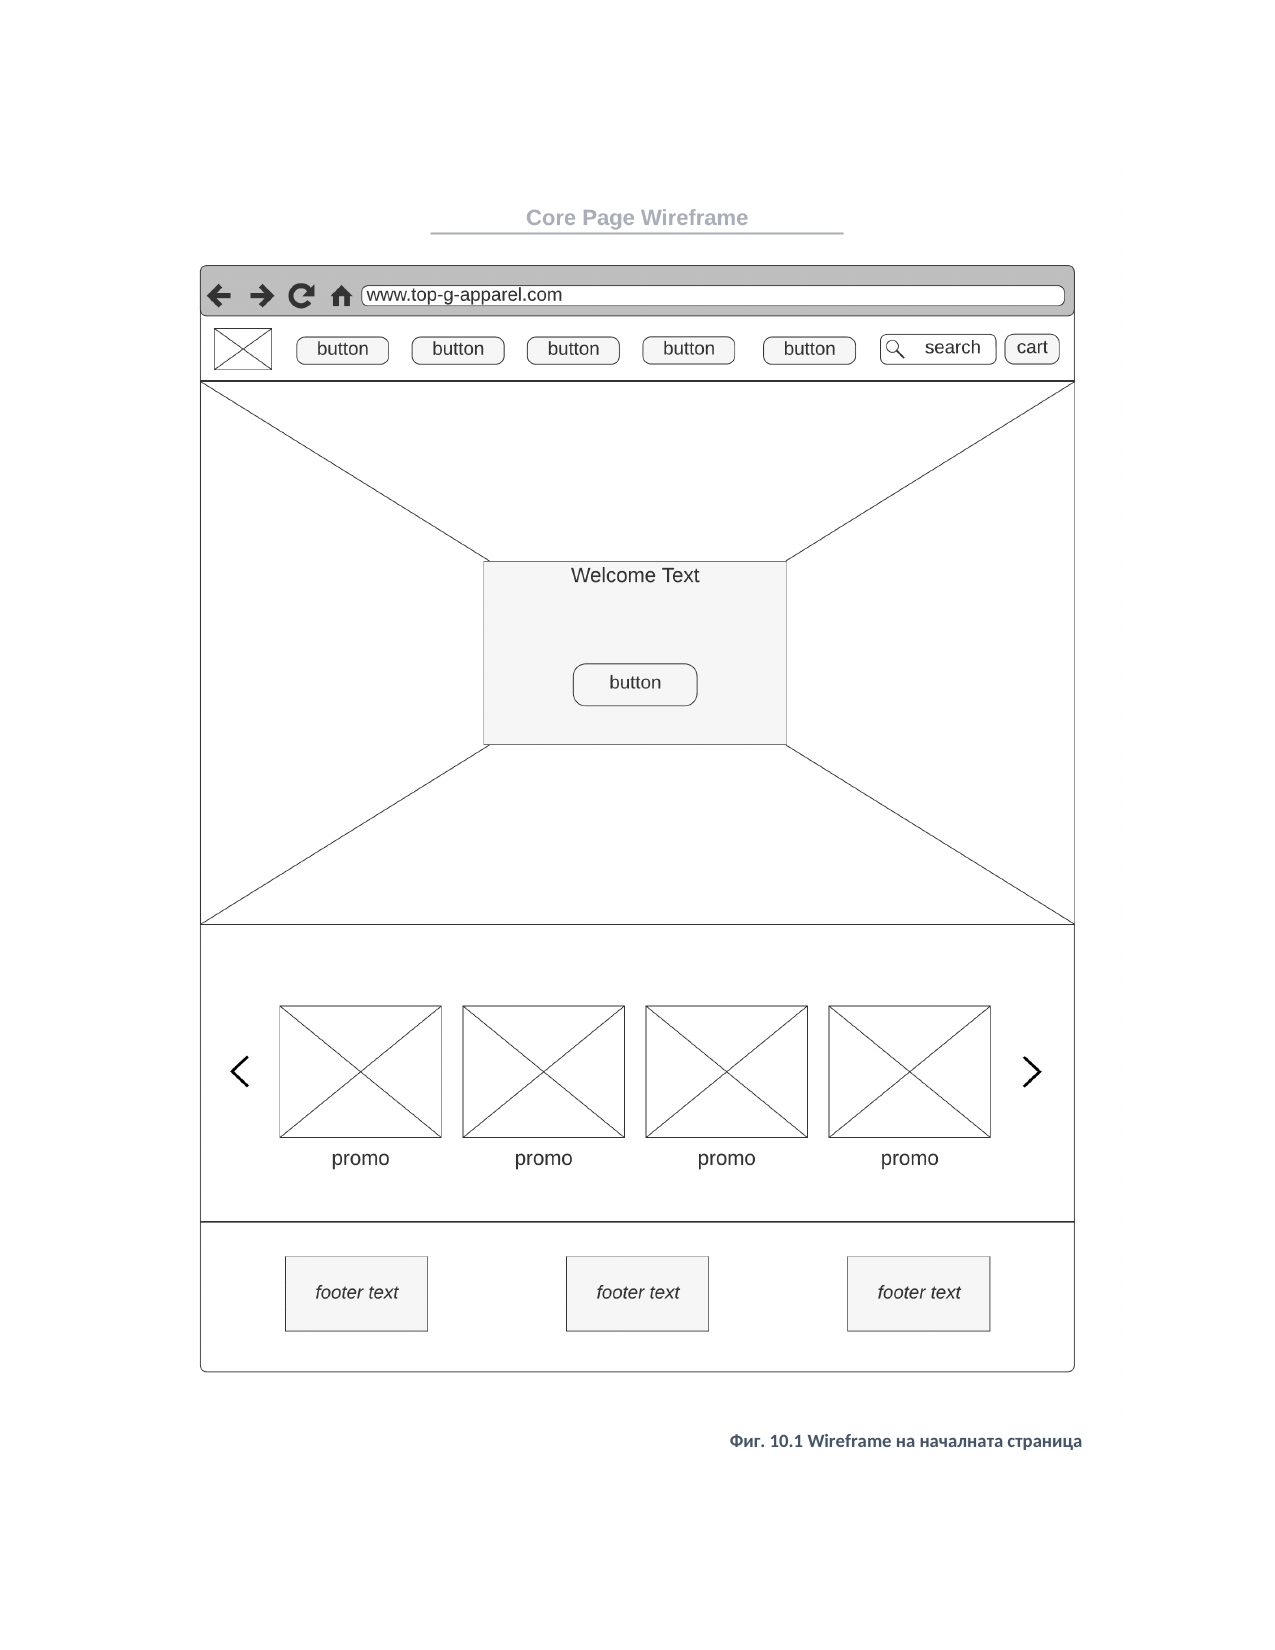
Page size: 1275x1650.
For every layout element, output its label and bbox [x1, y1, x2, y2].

picture [150, 150, 1125, 1422]
